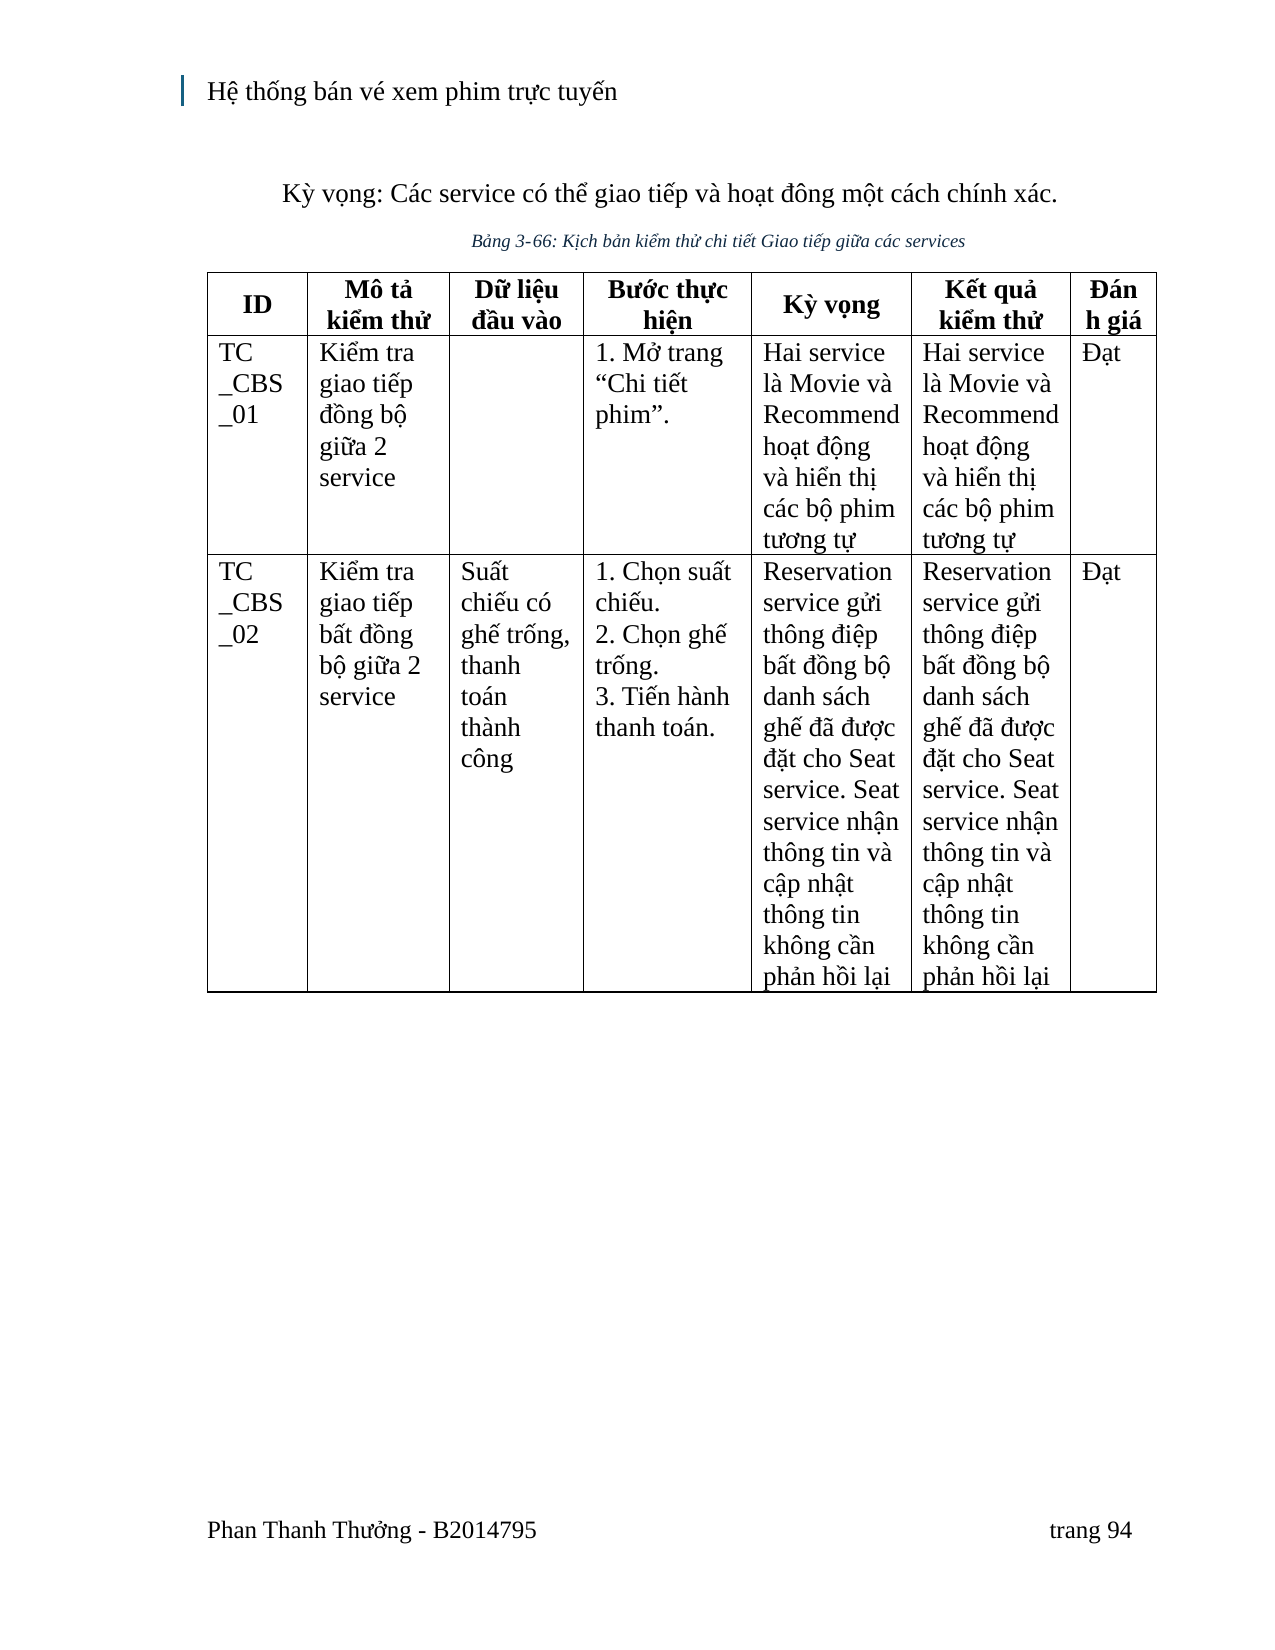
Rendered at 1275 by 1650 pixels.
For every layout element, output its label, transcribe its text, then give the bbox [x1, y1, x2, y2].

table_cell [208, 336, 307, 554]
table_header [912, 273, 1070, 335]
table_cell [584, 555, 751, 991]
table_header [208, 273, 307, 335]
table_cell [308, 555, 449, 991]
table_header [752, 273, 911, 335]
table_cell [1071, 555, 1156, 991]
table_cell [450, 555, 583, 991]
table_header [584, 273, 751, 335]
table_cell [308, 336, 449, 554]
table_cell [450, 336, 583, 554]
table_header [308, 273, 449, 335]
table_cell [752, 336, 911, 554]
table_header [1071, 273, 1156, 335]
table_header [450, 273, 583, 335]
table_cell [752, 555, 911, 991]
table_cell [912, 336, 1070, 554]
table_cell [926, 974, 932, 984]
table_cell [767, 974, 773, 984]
text Kỳ vọng: Các service có thể giao tiếp và hoạt đông một cách chính xác. [207, 177, 1157, 208]
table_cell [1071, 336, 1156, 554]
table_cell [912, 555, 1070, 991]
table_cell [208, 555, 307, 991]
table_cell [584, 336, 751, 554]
